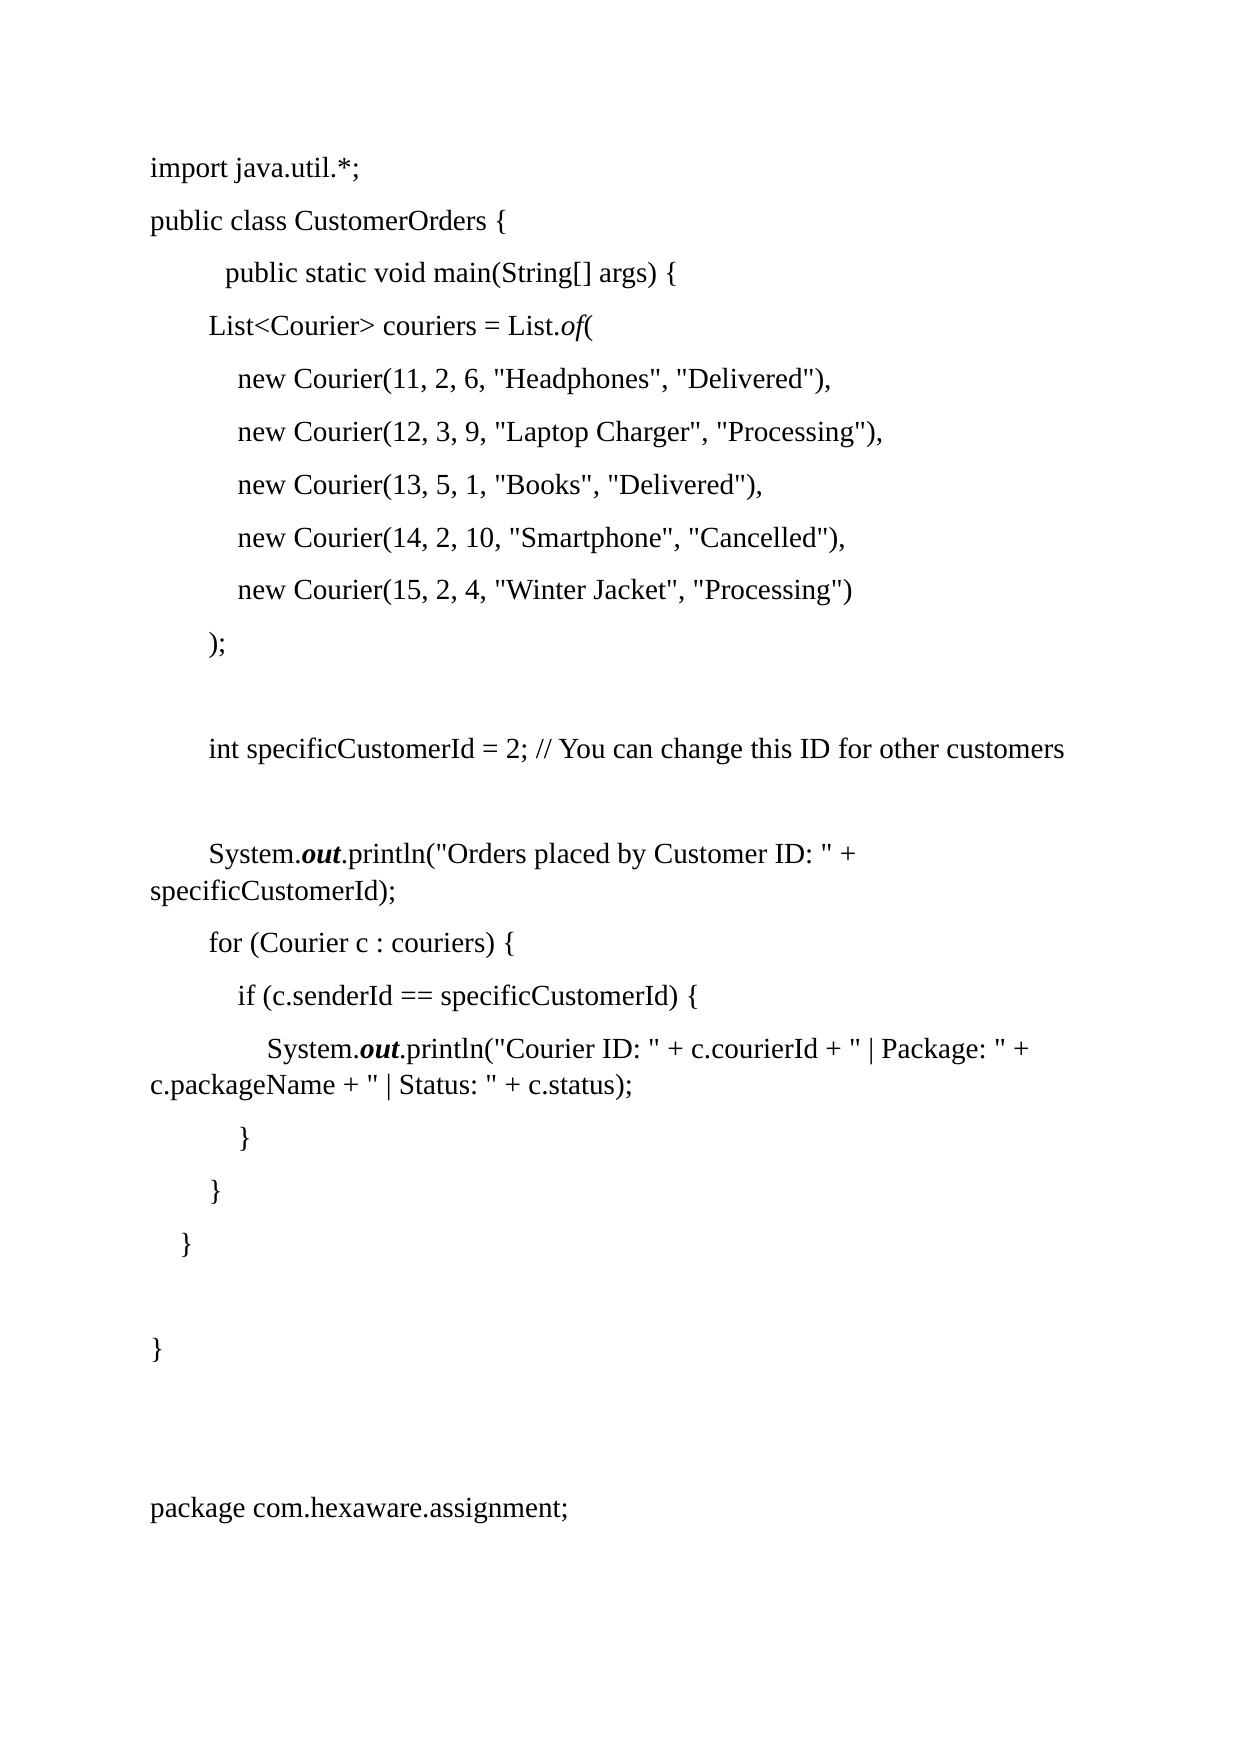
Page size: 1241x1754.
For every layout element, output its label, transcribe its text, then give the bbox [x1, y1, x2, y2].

text new Courier(12, 3, 9, "Laptop Charger", "Processing"), [150, 414, 1090, 448]
text for (Courier c : couriers) { [150, 926, 1090, 959]
text new Courier(15, 2, 4, "Winter Jacket", "Processing") [150, 572, 1090, 606]
text new Courier(11, 2, 6, "Headphones", "Delivered"), [150, 361, 1090, 395]
text import java.util.*; [150, 150, 1090, 183]
text new Courier(13, 5, 1, "Books", "Delivered"), [150, 467, 1090, 500]
text public class CustomerOrders { [150, 203, 1090, 236]
text int specificCustomerId = 2; // You can change this ID for other customers [150, 731, 1090, 764]
text System.out.println("Courier ID: " + c.courierId + " | Package: " + c.packageName + " | Status: " + c.status); [150, 1031, 1090, 1101]
text } [150, 1331, 1090, 1365]
text } [150, 1173, 1090, 1206]
text } [150, 1226, 1090, 1259]
text if (c.senderId == specificCustomerId) { [150, 978, 1090, 1012]
text public static void main(String[] args) { [150, 256, 1090, 289]
text package com.hexaware.assignment; [150, 1490, 1090, 1523]
text new Courier(14, 2, 10, "Smartphone", "Cancelled"), [150, 520, 1090, 553]
text List<Courier> couriers = List.of( [150, 308, 1090, 342]
text System.out.println("Orders placed by Customer ID: " + specificCustomerId); [150, 837, 1090, 906]
text ); [150, 625, 1090, 659]
text } [150, 1120, 1090, 1154]
